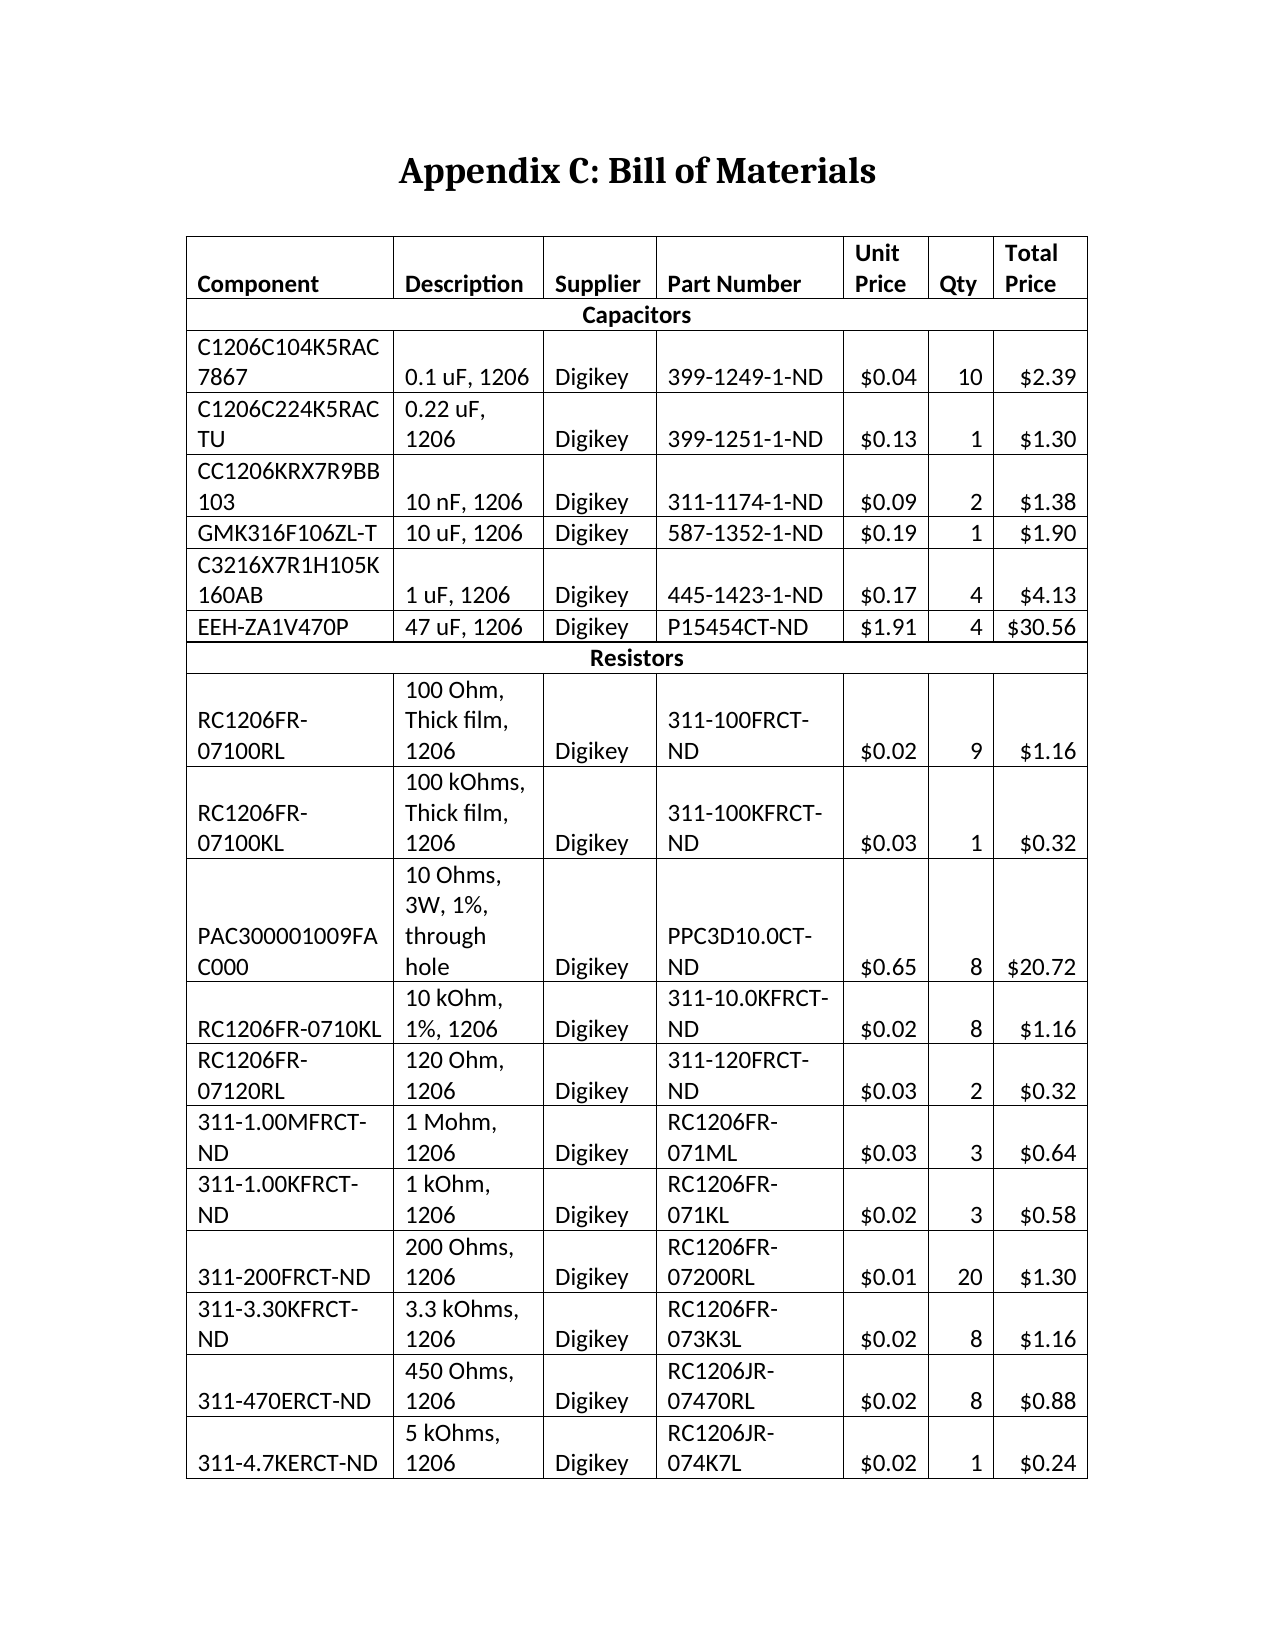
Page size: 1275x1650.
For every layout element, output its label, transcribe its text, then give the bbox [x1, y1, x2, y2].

table_cell 8 [929, 1293, 993, 1354]
table_cell Digikey [544, 517, 656, 548]
table_cell $0.02 [844, 1169, 928, 1229]
table_cell $0.17 [844, 549, 928, 610]
table_cell $1.38 [994, 455, 1087, 516]
table_cell RC1206FR-073K3L [657, 1293, 843, 1354]
table_cell $0.64 [994, 1106, 1087, 1167]
table_cell Digikey [544, 859, 656, 981]
table_cell 1 Mohm, 1206 [394, 1106, 543, 1167]
table_cell Digikey [544, 1355, 656, 1416]
table_cell $0.09 [844, 455, 928, 516]
table_cell $0.65 [844, 859, 928, 981]
table_cell Resistors [187, 643, 1087, 673]
table_cell 10 uF, 1206 [394, 517, 543, 548]
table_cell RC1206FR-071KL [657, 1169, 843, 1229]
table_cell 587-1352-1-ND [657, 517, 843, 548]
table_cell $0.01 [844, 1231, 928, 1292]
table_cell 399-1249-1-ND [657, 331, 843, 392]
table_cell Digikey [544, 1106, 656, 1167]
text Appendix C: Bill of Materials [187, 150, 1087, 193]
table_cell 10 nF, 1206 [394, 455, 543, 516]
table_cell $0.32 [994, 1044, 1087, 1105]
table_cell 3.3 kOhms, 1206 [394, 1293, 543, 1354]
table_cell $0.03 [844, 767, 928, 858]
table_cell RC1206JR-07470RL [657, 1355, 843, 1416]
table_cell Capacitors [187, 299, 1087, 330]
table_cell Digikey [544, 549, 656, 610]
table_cell Digikey [544, 1293, 656, 1354]
table_cell 9 [929, 674, 993, 766]
table_cell $0.02 [844, 1355, 928, 1416]
table_cell 311-100FRCT-ND [657, 674, 843, 766]
table_cell 8 [929, 1355, 993, 1416]
table_header Description [394, 237, 543, 298]
table_cell 5 kOhms, 1206 [394, 1417, 543, 1478]
table_cell Digikey [544, 455, 656, 516]
table_cell GMK316F106ZL-T [187, 517, 393, 548]
table_cell 4 [929, 611, 993, 641]
table_cell Digikey [544, 982, 656, 1043]
table_cell Digikey [544, 674, 656, 766]
table_cell PPC3D10.0CT-ND [657, 859, 843, 981]
table_cell 0.1 uF, 1206 [394, 331, 543, 392]
table_header Supplier [544, 237, 656, 298]
table_cell $1.16 [994, 674, 1087, 766]
table_cell Digikey [544, 611, 656, 641]
table_cell 311-100KFRCT-ND [657, 767, 843, 858]
table_cell PAC300001009FAC000 [187, 859, 393, 981]
table_cell 311-470ERCT-ND [187, 1355, 393, 1416]
table_cell 8 [929, 982, 993, 1043]
table_cell 47 uF, 1206 [394, 611, 543, 641]
table_cell 2 [929, 455, 993, 516]
table_cell RC1206FR-07100KL [187, 767, 393, 858]
table_cell RC1206JR-074K7L [657, 1417, 843, 1478]
table_header Qty [929, 237, 993, 298]
table_cell $0.02 [844, 1417, 928, 1478]
table_cell RC1206FR-0710KL [187, 982, 393, 1043]
table_cell 200 Ohms, 1206 [394, 1231, 543, 1292]
table_header Total Price [994, 237, 1087, 298]
table_cell 1 uF, 1206 [394, 549, 543, 610]
table_cell RC1206FR-07100RL [187, 674, 393, 766]
table_cell Digikey [544, 767, 656, 858]
table_cell $20.72 [994, 859, 1087, 981]
table_cell $1.16 [994, 1293, 1087, 1354]
table_cell $0.13 [844, 393, 928, 454]
table_cell 311-1174-1-ND [657, 455, 843, 516]
table_cell $0.24 [994, 1417, 1087, 1478]
table_cell 311-4.7KERCT-ND [187, 1417, 393, 1478]
table_cell 0.22 uF, 1206 [394, 393, 543, 454]
table_header Component [187, 237, 393, 298]
table_cell 1 [929, 767, 993, 858]
table_cell 10 Ohms, 3W, 1%, through hole [394, 859, 543, 981]
table_cell EEH-ZA1V470P [187, 611, 393, 641]
table_cell 3 [929, 1106, 993, 1167]
table_cell RC1206FR-071ML [657, 1106, 843, 1167]
table_cell CC1206KRX7R9BB103 [187, 455, 393, 516]
table_cell $0.32 [994, 767, 1087, 858]
table_cell C3216X7R1H105K160AB [187, 549, 393, 610]
table_cell $0.02 [844, 1293, 928, 1354]
table_cell 311-1.00KFRCT-ND [187, 1169, 393, 1229]
table_cell 4 [929, 549, 993, 610]
table_cell Digikey [544, 1169, 656, 1229]
table_cell C1206C104K5RAC7867 [187, 331, 393, 392]
table_header Unit Price [844, 237, 928, 298]
table_cell RC1206FR-07120RL [187, 1044, 393, 1105]
table_cell 10 kOhm, 1%, 1206 [394, 982, 543, 1043]
table_cell P15454CT-ND [657, 611, 843, 641]
table_cell $0.88 [994, 1355, 1087, 1416]
table_cell Digikey [544, 1231, 656, 1292]
table_cell $0.03 [844, 1044, 928, 1105]
table_cell $1.91 [844, 611, 928, 641]
table_cell $30.56 [994, 611, 1087, 641]
table_cell $1.90 [994, 517, 1087, 548]
table_cell 311-120FRCT-ND [657, 1044, 843, 1105]
table_cell Digikey [544, 393, 656, 454]
table_cell 1 [929, 517, 993, 548]
table_cell 100 kOhms, Thick film, 1206 [394, 767, 543, 858]
table_cell 3 [929, 1169, 993, 1229]
table_cell 10 [929, 331, 993, 392]
table_cell $0.03 [844, 1106, 928, 1167]
table_cell 311-200FRCT-ND [187, 1231, 393, 1292]
table_cell 445-1423-1-ND [657, 549, 843, 610]
table_cell 100 Ohm, Thick film, 1206 [394, 674, 543, 766]
table_cell $1.30 [994, 1231, 1087, 1292]
table_cell $0.02 [844, 674, 928, 766]
table_cell 120 Ohm, 1206 [394, 1044, 543, 1105]
table_cell Digikey [544, 1044, 656, 1105]
table_cell 399-1251-1-ND [657, 393, 843, 454]
table_cell 1 kOhm, 1206 [394, 1169, 543, 1229]
table_cell 311-3.30KFRCT-ND [187, 1293, 393, 1354]
table_cell $1.30 [994, 393, 1087, 454]
table_cell C1206C224K5RACTU [187, 393, 393, 454]
table_cell Digikey [544, 331, 656, 392]
table_cell RC1206FR-07200RL [657, 1231, 843, 1292]
table_header Part Number [657, 237, 843, 298]
table_cell $0.19 [844, 517, 928, 548]
table_cell $0.02 [844, 982, 928, 1043]
table_cell 8 [929, 859, 993, 981]
table_cell $0.04 [844, 331, 928, 392]
table_cell 2 [929, 1044, 993, 1105]
table_cell $1.16 [994, 982, 1087, 1043]
table_cell 1 [929, 1417, 993, 1478]
table_cell $2.39 [994, 331, 1087, 392]
table_cell 20 [929, 1231, 993, 1292]
table_cell $0.58 [994, 1169, 1087, 1229]
table_cell 311-1.00MFRCT-ND [187, 1106, 393, 1167]
table_cell 311-10.0KFRCT-ND [657, 982, 843, 1043]
table_cell 450 Ohms, 1206 [394, 1355, 543, 1416]
table_cell Digikey [544, 1417, 656, 1478]
table_cell $4.13 [994, 549, 1087, 610]
table_cell 1 [929, 393, 993, 454]
